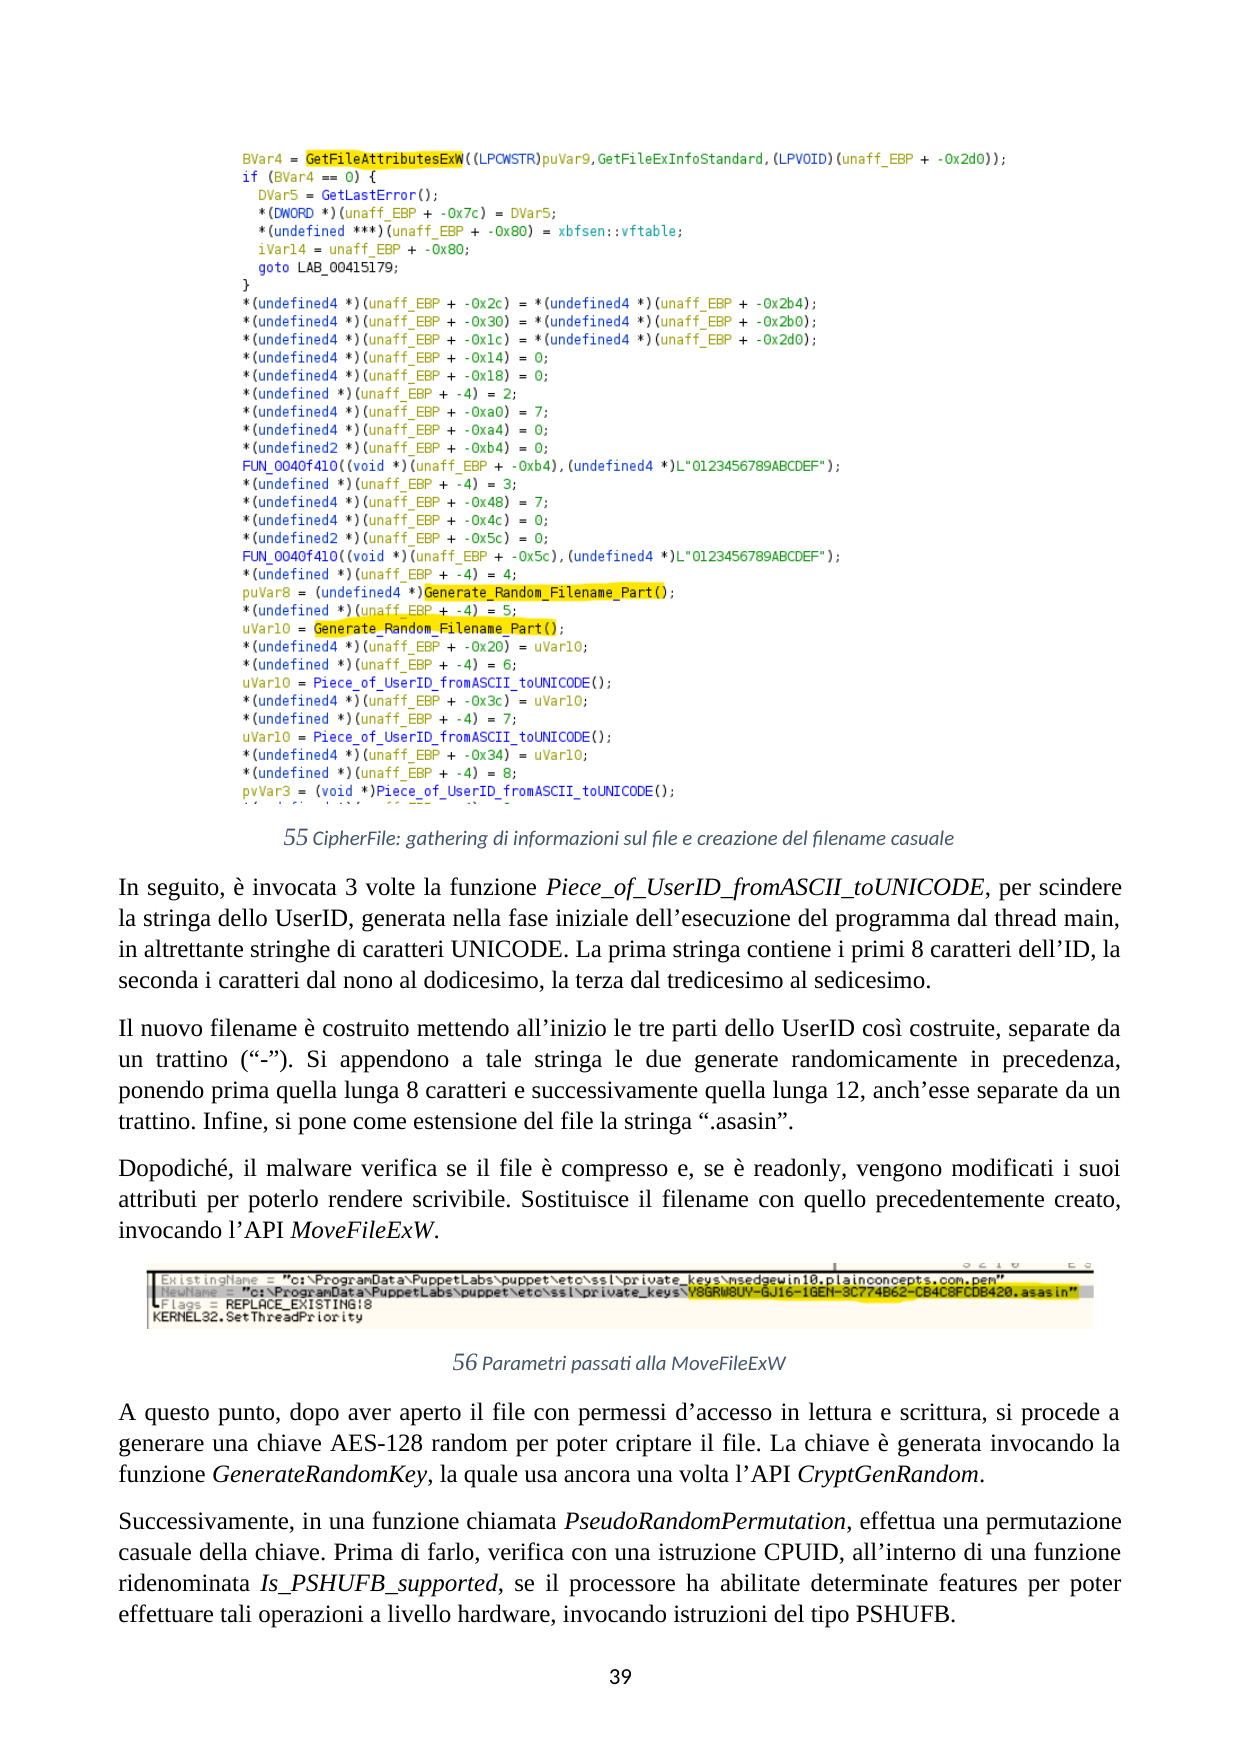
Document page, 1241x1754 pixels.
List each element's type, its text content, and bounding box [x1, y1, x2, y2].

picture [146, 1263, 1094, 1329]
text Il nuovo filename è costruito mettendo all’inizio le tre parti dello UserID così costruite, separate da un trattino (“-”). Si appendono a tale stringa le due generate randomicamente in precedenza, ponendo prima quella lunga 8 caratteri e successivamente quella lunga 12, anch’esse separate da un trattino. Infine, si pone come estensione del file la stringa “.asasin”. [118, 1013, 1122, 1134]
text Dopodiché, il malware verifica se il file è compresso e, se è readonly, vengono modificati i suoi attributi per poterlo rendere scrivibile. Sostituisce il filename con quello precedentemente creato, invocando l’API MoveFileExW. [118, 1153, 1122, 1244]
text Successivamente, in una funzione chiamata PseudoRandomPermutation, effettua una permutazione casuale della chiave. Prima di farlo, verifica con una istruzione CPUID, all’interno di una funzione ridenominata Is_PSHUFB_supported, se il processore ha abilitate determinate features per poter effettuare tali operazioni a livello hardware, invocando istruzioni del tipo PSHUFB. [118, 1506, 1122, 1628]
text In seguito, è invocata 3 volte la funzione Piece_of_UserID_fromASCII_toUNICODE, per scindere la stringa dello UserID, generata nella fase iniziale dell’esecuzione del programma dal thread main, in altrettante stringhe di caratteri UNICODE. La prima stringa contiene i primi 8 caratteri dell’ID, la seconda i caratteri dal nono al dodicesimo, la terza dal tredicesimo al sedicesimo. [118, 872, 1122, 994]
text 55 CipherFile: gathering di informazioni sul file e creazione del filename casuale [118, 822, 1122, 851]
text 56 Parametri passati alla MoveFileExW [118, 1347, 1122, 1376]
text A questo punto, dopo aver aperto il file con permessi d’accesso in lettura e scrittura, si procede a generare una chiave AES-128 random per poter criptare il file. La chiave è generata invocando la funzione GenerateRandomKey, la quale usa ancora una volta l’API CryptGenRandom. [118, 1397, 1122, 1487]
picture [230, 147, 1010, 804]
